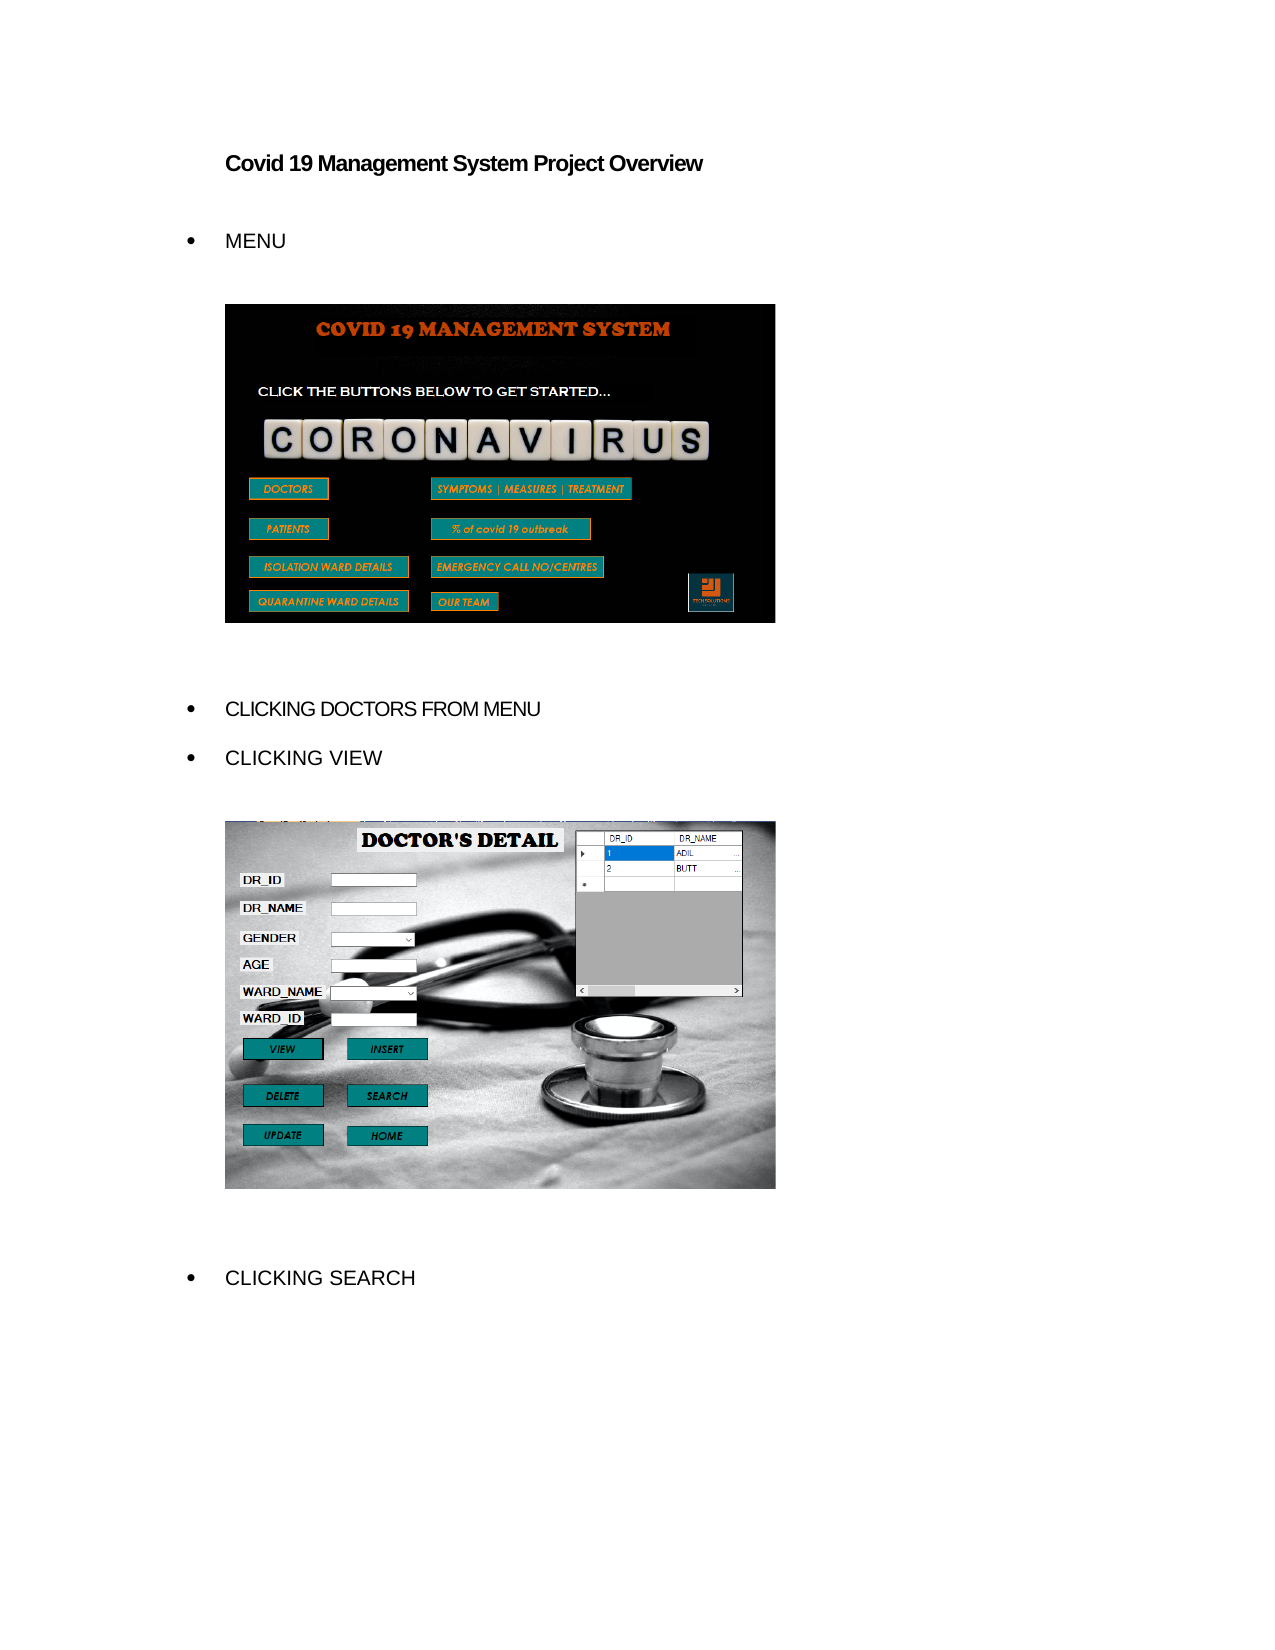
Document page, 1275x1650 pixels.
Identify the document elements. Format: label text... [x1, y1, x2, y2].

picture [225, 821, 776, 1189]
subtitle CLICKING VIEW [187, 745, 1125, 769]
picture [225, 304, 776, 623]
subtitle MENU [187, 229, 1125, 253]
subtitle CLICKING SEARCH [187, 1266, 1125, 1290]
title CLICKING DOCTORS FROM MENU [187, 696, 1125, 720]
title Covid 19 Management System Project Overview [225, 150, 1125, 176]
